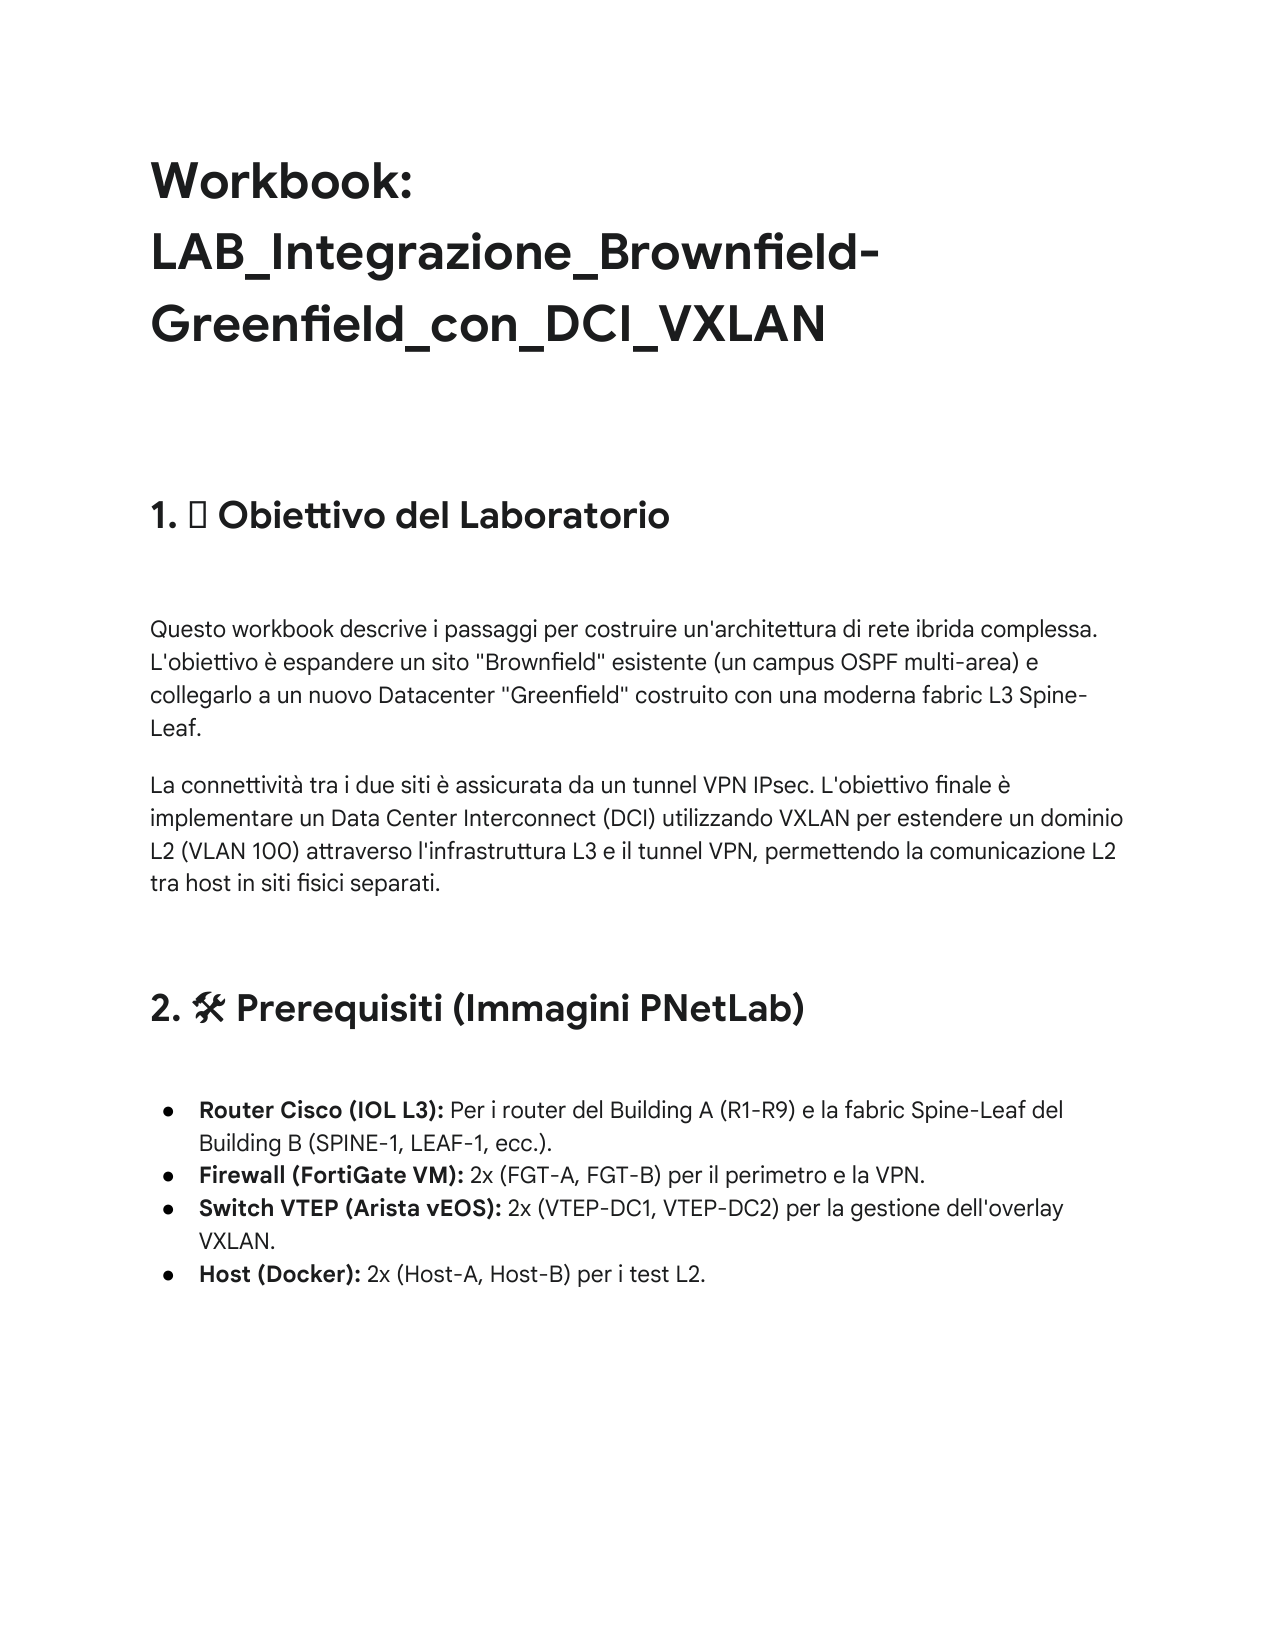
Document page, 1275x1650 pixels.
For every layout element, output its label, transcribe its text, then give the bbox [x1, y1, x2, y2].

list Router Cisco (IOL L3): Per i router del Building A (R1-R9) e la fabric Spine-Leaf del Building B (SPINE-1, LEAF-1, ecc.). [161, 1096, 1125, 1158]
subtitle 2. 🛠️ Prerequisiti (Immagini PNetLab) [150, 985, 1125, 1032]
list Firewall (FortiGate VM): 2x (FGT-A, FGT-B) per il perimetro e la VPN. [161, 1162, 1125, 1191]
subtitle 1. 🎯 Obiettivo del Laboratorio [150, 492, 1125, 539]
subtitle Workbook: LAB_Integrazione_Brownfield-Greenfield_con_DCI_VXLAN [150, 150, 1125, 355]
text Questo workbook descrive i passaggi per costruire un'architettura di rete ibrida complessa. L'obiettivo è espandere un sito "Brownfield" esistente (un campus OSPF multi-area) e collegarlo a un nuovo Datacenter "Greenfield" costruito con una moderna fabric L3 Spine-Leaf. [150, 616, 1125, 743]
list Host (Docker): 2x (Host-A, Host-B) per i test L2. [161, 1260, 1125, 1289]
list Switch VTEP (Arista vEOS): 2x (VTEP-DC1, VTEP-DC2) per la gestione dell'overlay VXLAN. [161, 1194, 1125, 1256]
text La connettività tra i due siti è assicurata da un tunnel VPN IPsec. L'obiettivo finale è implementare un Data Center Interconnect (DCI) utilizzando VXLAN per estendere un dominio L2 (VLAN 100) attraverso l'infrastruttura L3 e il tunnel VPN, permettendo la comunicazione L2 tra host in siti fisici separati. [150, 772, 1125, 898]
